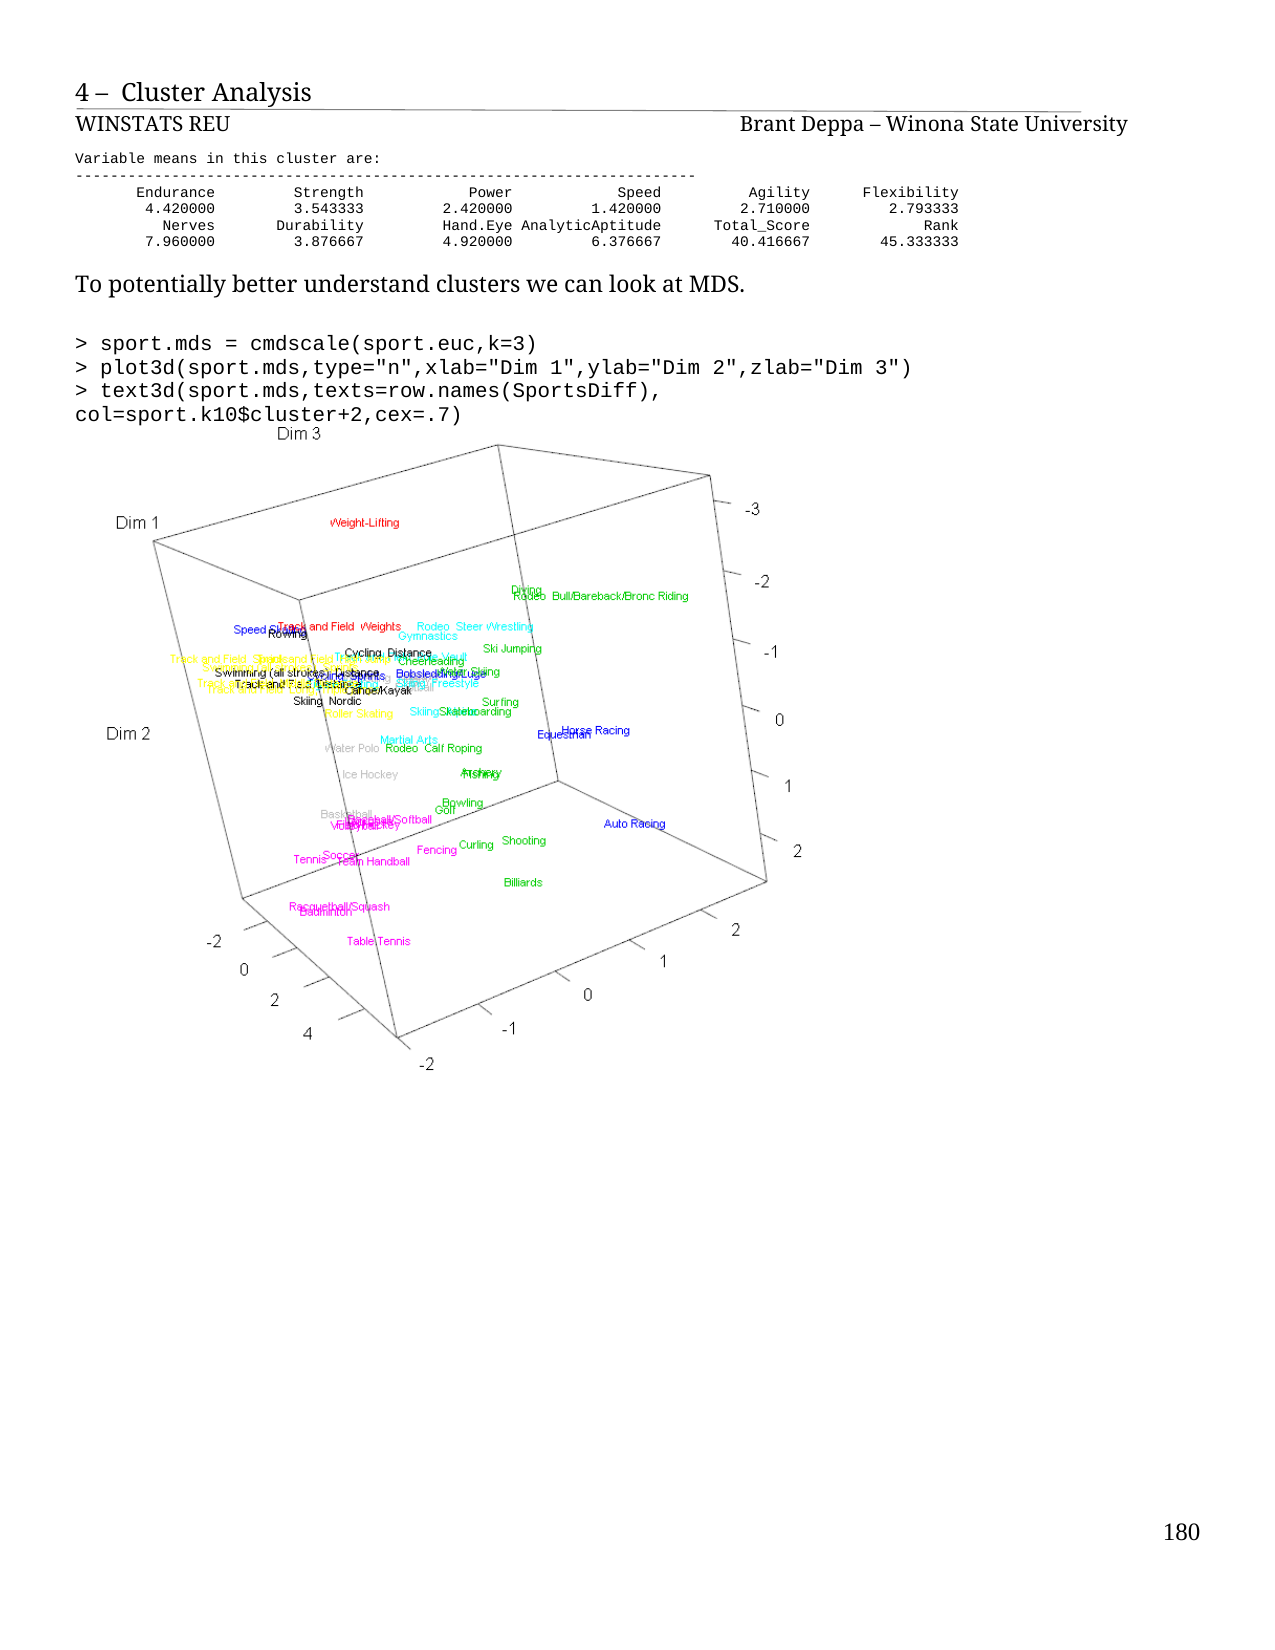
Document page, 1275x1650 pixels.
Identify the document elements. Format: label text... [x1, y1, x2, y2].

text Variable means in this cluster are: [75, 152, 1200, 168]
text Nerves Durability Hand.Eye AnalyticAptitude Total_Score Rank [75, 218, 1200, 234]
text Endurance Strength Power Speed Agility Flexibility [75, 185, 1200, 201]
text > text3d(sport.mds,texts=row.names(SportsDiff), [75, 380, 1200, 404]
text col=sport.k10$cluster+2,cex=.7) [75, 404, 1200, 428]
text 7.960000 3.876667 4.920000 6.376667 40.416667 45.333333 [75, 234, 1200, 251]
text ----------------------------------------------------------------------- [75, 168, 1200, 185]
text 4.420000 3.543333 2.420000 1.420000 2.710000 2.793333 [75, 201, 1200, 218]
text > plot3d(sport.mds,type="n",xlab="Dim 1",ylab="Dim 2",zlab="Dim 3") [75, 357, 1200, 380]
picture [75, 427, 819, 1090]
text To potentially better understand clusters we can look at MDS. [75, 268, 1200, 299]
text > sport.mds = cmdscale(sport.euc,k=3) [75, 333, 1200, 357]
